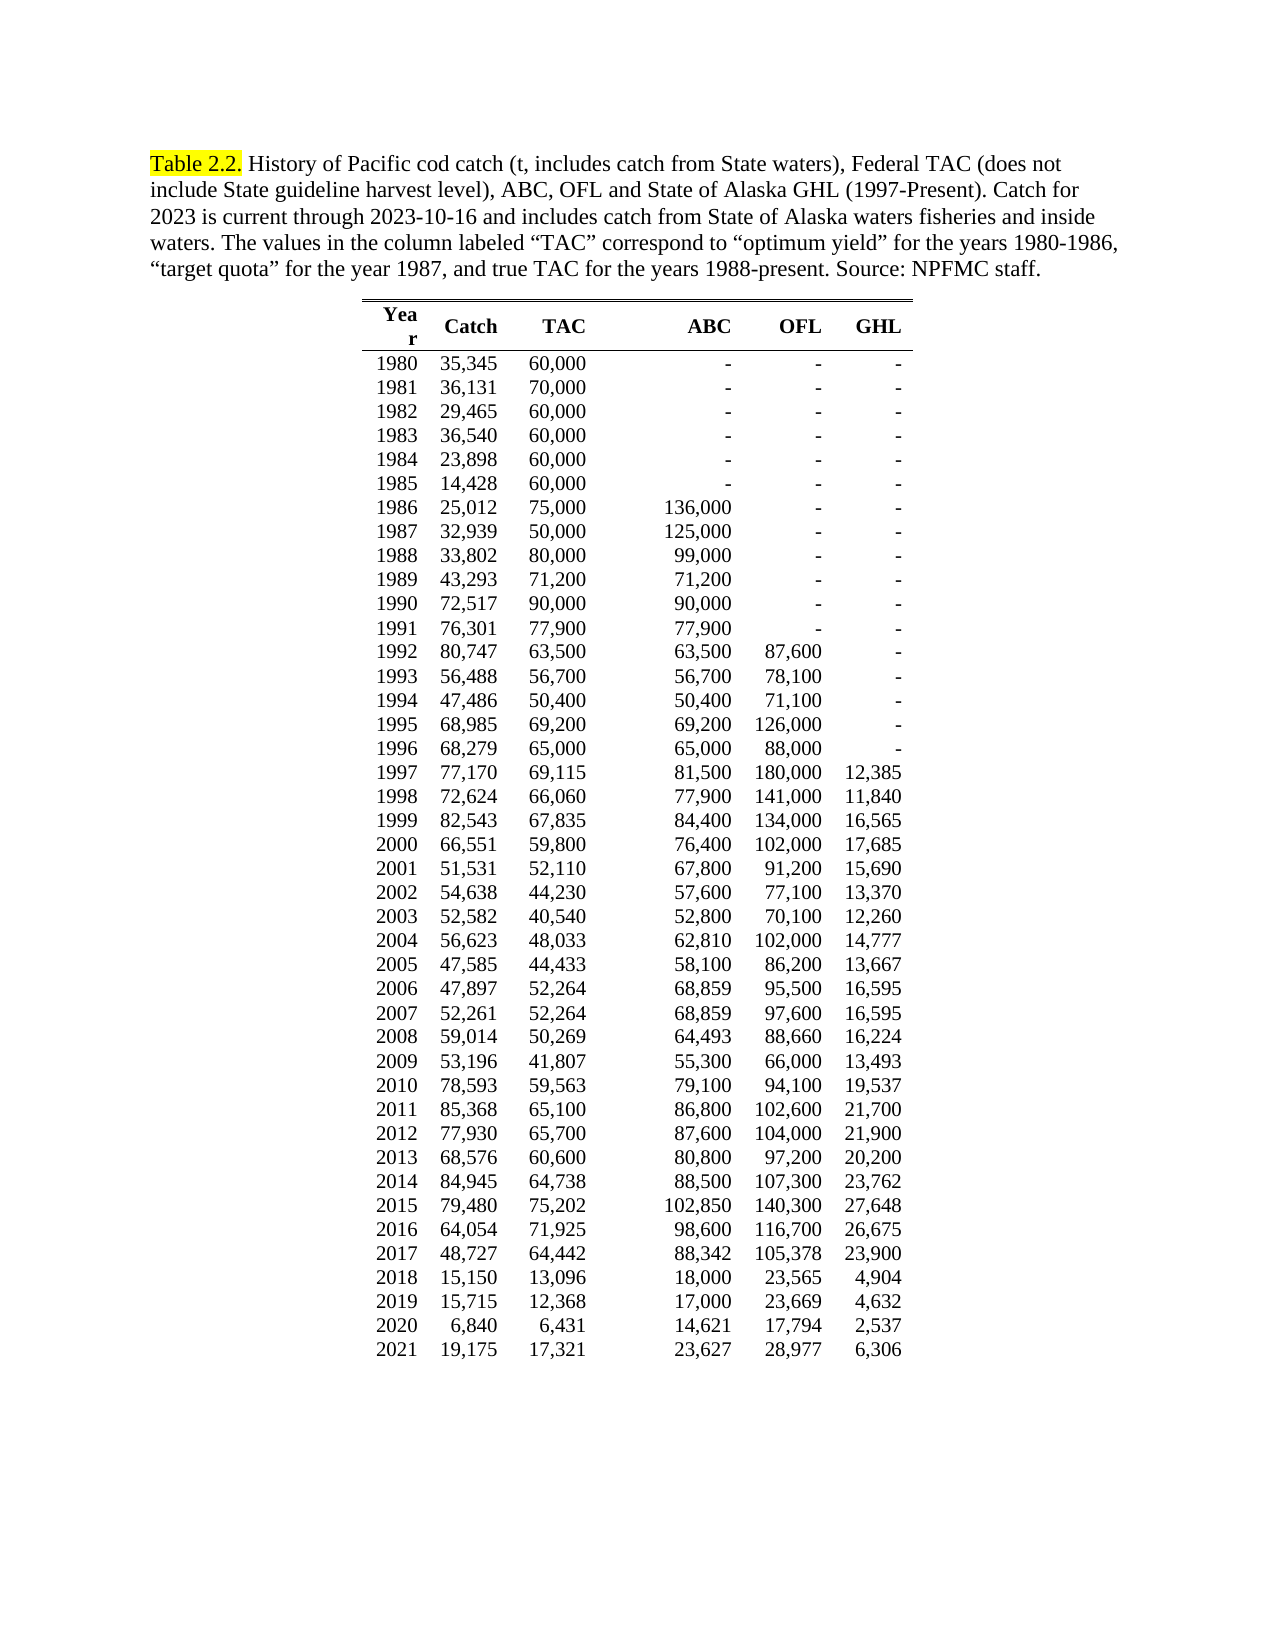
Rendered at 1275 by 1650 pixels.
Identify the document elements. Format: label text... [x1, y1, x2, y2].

table_cell 19,537 [833, 1073, 913, 1097]
table_cell 13,096 [509, 1265, 597, 1289]
table_cell 23,898 [429, 447, 508, 471]
table_cell 102,000 [743, 832, 833, 856]
table_cell 12,260 [833, 904, 913, 928]
table_cell 23,669 [743, 1289, 833, 1313]
table_cell 2013 [362, 1145, 428, 1169]
table_cell 94,100 [743, 1073, 833, 1097]
table_cell 87,600 [597, 1121, 743, 1145]
table_cell 88,660 [743, 1025, 833, 1048]
table_cell 50,400 [597, 688, 743, 712]
table_cell 16,565 [833, 808, 913, 832]
table_cell 2003 [362, 904, 428, 928]
table_cell 88,500 [597, 1169, 743, 1193]
table_cell 86,800 [597, 1097, 743, 1121]
table_cell 97,600 [743, 1000, 833, 1024]
table_cell 58,100 [597, 952, 743, 976]
table_cell 2021 [362, 1337, 428, 1361]
table_cell 1982 [362, 399, 428, 423]
table_cell 15,150 [429, 1265, 508, 1289]
table_cell - [833, 591, 913, 615]
table_cell 1994 [362, 688, 428, 712]
table_cell 17,794 [743, 1313, 833, 1337]
table_cell - [833, 615, 913, 639]
table_cell 68,279 [429, 736, 508, 760]
table_cell 59,563 [509, 1073, 597, 1097]
table_cell 2007 [362, 1000, 428, 1024]
table_cell - [833, 543, 913, 567]
table_cell 76,301 [429, 615, 508, 639]
table_cell 85,368 [429, 1097, 508, 1121]
table_cell 75,000 [509, 495, 597, 519]
table_cell - [597, 375, 743, 399]
table_cell 88,342 [597, 1241, 743, 1265]
table_cell 102,600 [743, 1097, 833, 1121]
table_cell 6,840 [429, 1313, 508, 1337]
table_cell 71,200 [597, 567, 743, 591]
table_cell 1998 [362, 784, 428, 808]
table_cell 2012 [362, 1121, 428, 1145]
table_cell 13,493 [833, 1049, 913, 1073]
table_cell 12,368 [509, 1289, 597, 1313]
table_cell - [833, 688, 913, 712]
table_cell 60,000 [509, 399, 597, 423]
table_header TAC [509, 302, 597, 350]
table_cell 29,465 [429, 399, 508, 423]
table_cell 60,000 [509, 447, 597, 471]
table_cell 72,624 [429, 784, 508, 808]
table_cell 66,551 [429, 832, 508, 856]
table_cell 13,667 [833, 952, 913, 976]
table_cell 1984 [362, 447, 428, 471]
table_cell 1987 [362, 519, 428, 543]
table_cell - [743, 471, 833, 495]
table_cell 2004 [362, 928, 428, 952]
table_header ABC [597, 302, 743, 350]
table_cell 125,000 [597, 519, 743, 543]
table_cell 87,600 [743, 640, 833, 663]
table_cell 81,500 [597, 760, 743, 784]
table_cell 40,540 [509, 904, 597, 928]
table_cell 65,700 [509, 1121, 597, 1145]
table_cell 14,621 [597, 1313, 743, 1337]
table_cell 68,985 [429, 712, 508, 736]
table_cell - [743, 375, 833, 399]
table_cell 16,224 [833, 1025, 913, 1048]
table_cell - [743, 351, 833, 375]
table_cell 47,486 [429, 688, 508, 712]
table_cell 52,261 [429, 1000, 508, 1024]
table_cell 44,230 [509, 880, 597, 904]
table_cell 16,595 [833, 1000, 913, 1024]
table_cell 50,269 [509, 1025, 597, 1048]
table_cell 91,200 [743, 856, 833, 880]
table_cell 60,600 [509, 1145, 597, 1169]
table_cell - [597, 423, 743, 447]
table_cell - [833, 640, 913, 663]
table_cell - [597, 471, 743, 495]
table_cell 56,488 [429, 664, 508, 688]
table_cell 36,131 [429, 375, 508, 399]
table_cell 6,306 [833, 1337, 913, 1361]
table_cell - [743, 399, 833, 423]
table_cell 1992 [362, 640, 428, 663]
table_cell 1993 [362, 664, 428, 688]
table_cell - [833, 471, 913, 495]
table_cell - [743, 567, 833, 591]
table_cell 15,715 [429, 1289, 508, 1313]
table_cell 1999 [362, 808, 428, 832]
table_cell 17,685 [833, 832, 913, 856]
table_cell 75,202 [509, 1193, 597, 1217]
table_cell - [597, 351, 743, 375]
table_cell 2016 [362, 1217, 428, 1241]
table_cell 80,747 [429, 640, 508, 663]
table_cell 19,175 [429, 1337, 508, 1361]
table_cell 78,593 [429, 1073, 508, 1097]
table_cell 13,370 [833, 880, 913, 904]
table_cell 1988 [362, 543, 428, 567]
table_cell 67,835 [509, 808, 597, 832]
table_cell 17,000 [597, 1289, 743, 1313]
table_cell 65,100 [509, 1097, 597, 1121]
table_cell 68,576 [429, 1145, 508, 1169]
table_cell 57,600 [597, 880, 743, 904]
table_cell 1983 [362, 423, 428, 447]
table_cell 48,727 [429, 1241, 508, 1265]
table_cell 26,675 [833, 1217, 913, 1241]
table_cell 116,700 [743, 1217, 833, 1241]
table_cell 80,000 [509, 543, 597, 567]
table_cell - [833, 495, 913, 519]
table_cell 52,264 [509, 1000, 597, 1024]
table_cell 77,900 [509, 615, 597, 639]
table_cell - [743, 543, 833, 567]
table_cell 47,897 [429, 976, 508, 1000]
table_cell 50,000 [509, 519, 597, 543]
table_cell 1980 [362, 351, 428, 375]
table_cell - [833, 447, 913, 471]
table_cell 18,000 [597, 1265, 743, 1289]
table_cell 180,000 [743, 760, 833, 784]
table_cell 105,378 [743, 1241, 833, 1265]
table_cell 62,810 [597, 928, 743, 952]
table_cell 6,431 [509, 1313, 597, 1337]
table_cell 79,100 [597, 1073, 743, 1097]
table_cell 43,293 [429, 567, 508, 591]
table_cell 2020 [362, 1313, 428, 1337]
table_cell - [833, 423, 913, 447]
table_cell - [743, 615, 833, 639]
table_cell 66,000 [743, 1049, 833, 1073]
table_cell 2019 [362, 1289, 428, 1313]
table_cell 25,012 [429, 495, 508, 519]
table_cell 65,000 [509, 736, 597, 760]
table_cell 60,000 [509, 351, 597, 375]
table_header GHL [833, 302, 913, 350]
table_cell 52,582 [429, 904, 508, 928]
table_cell 54,638 [429, 880, 508, 904]
table_cell 136,000 [597, 495, 743, 519]
table_cell 23,762 [833, 1169, 913, 1193]
table_cell 102,850 [597, 1193, 743, 1217]
table_cell 53,196 [429, 1049, 508, 1073]
table_cell 2008 [362, 1025, 428, 1048]
table_cell 50,400 [509, 688, 597, 712]
table_cell 32,939 [429, 519, 508, 543]
table_cell 14,777 [833, 928, 913, 952]
table_cell 1990 [362, 591, 428, 615]
table_cell 28,977 [743, 1337, 833, 1361]
table_cell - [833, 736, 913, 760]
table_cell 2,537 [833, 1313, 913, 1337]
table_cell 84,945 [429, 1169, 508, 1193]
table_cell 64,442 [509, 1241, 597, 1265]
table_cell 2000 [362, 832, 428, 856]
table_cell 77,900 [597, 784, 743, 808]
table_header OFL [743, 302, 833, 350]
table_cell 55,300 [597, 1049, 743, 1073]
table_cell 23,900 [833, 1241, 913, 1265]
table_cell 1986 [362, 495, 428, 519]
table_cell 4,632 [833, 1289, 913, 1313]
table_cell - [833, 519, 913, 543]
table_cell 77,930 [429, 1121, 508, 1145]
table_cell 1995 [362, 712, 428, 736]
table_cell 56,623 [429, 928, 508, 952]
table_cell 41,807 [509, 1049, 597, 1073]
table_cell 56,700 [597, 664, 743, 688]
table_cell - [833, 712, 913, 736]
table_cell 90,000 [597, 591, 743, 615]
table_cell 68,859 [597, 976, 743, 1000]
table_cell 17,321 [509, 1337, 597, 1361]
table_cell 63,500 [509, 640, 597, 663]
table_cell 56,700 [509, 664, 597, 688]
table_cell 14,428 [429, 471, 508, 495]
table_cell 52,264 [509, 976, 597, 1000]
table_cell 104,000 [743, 1121, 833, 1145]
table_cell 126,000 [743, 712, 833, 736]
table_cell 23,565 [743, 1265, 833, 1289]
table_cell 98,600 [597, 1217, 743, 1241]
table_cell 20,200 [833, 1145, 913, 1169]
table_cell 82,543 [429, 808, 508, 832]
table_cell 77,170 [429, 760, 508, 784]
table_cell - [597, 447, 743, 471]
table_cell 97,200 [743, 1145, 833, 1169]
table_cell 11,840 [833, 784, 913, 808]
table_cell 4,904 [833, 1265, 913, 1289]
table_cell - [833, 664, 913, 688]
table_header Catch [429, 302, 508, 350]
table_cell 36,540 [429, 423, 508, 447]
table_cell 69,115 [509, 760, 597, 784]
table_cell 52,800 [597, 904, 743, 928]
table_cell 33,802 [429, 543, 508, 567]
table_cell 99,000 [597, 543, 743, 567]
table_cell 86,200 [743, 952, 833, 976]
table_cell 84,400 [597, 808, 743, 832]
table_cell 72,517 [429, 591, 508, 615]
table_cell 59,014 [429, 1025, 508, 1048]
table_cell 2017 [362, 1241, 428, 1265]
table_cell - [743, 519, 833, 543]
table_cell 16,595 [833, 976, 913, 1000]
table_cell 71,200 [509, 567, 597, 591]
table_cell 78,100 [743, 664, 833, 688]
table_cell 68,859 [597, 1000, 743, 1024]
table_cell 140,300 [743, 1193, 833, 1217]
table_cell 90,000 [509, 591, 597, 615]
table_cell 35,345 [429, 351, 508, 375]
table_cell 1989 [362, 567, 428, 591]
table_cell 2009 [362, 1049, 428, 1073]
table_cell - [833, 567, 913, 591]
table_cell 12,385 [833, 760, 913, 784]
table_cell 44,433 [509, 952, 597, 976]
table_cell 1997 [362, 760, 428, 784]
table_cell 69,200 [509, 712, 597, 736]
table_cell 71,100 [743, 688, 833, 712]
table_cell 70,100 [743, 904, 833, 928]
table_cell 2002 [362, 880, 428, 904]
table_cell 65,000 [597, 736, 743, 760]
table_cell 88,000 [743, 736, 833, 760]
table_cell 64,738 [509, 1169, 597, 1193]
table_cell 95,500 [743, 976, 833, 1000]
table_cell 27,648 [833, 1193, 913, 1217]
table_cell 2006 [362, 976, 428, 1000]
table_cell 15,690 [833, 856, 913, 880]
table_cell 67,800 [597, 856, 743, 880]
table_cell 23,627 [597, 1337, 743, 1361]
table_cell - [743, 423, 833, 447]
table_cell 64,054 [429, 1217, 508, 1241]
table_cell - [833, 375, 913, 399]
table_cell - [743, 447, 833, 471]
table_cell 1985 [362, 471, 428, 495]
table_cell 107,300 [743, 1169, 833, 1193]
table_cell 2010 [362, 1073, 428, 1097]
table_cell 69,200 [597, 712, 743, 736]
table_cell - [833, 351, 913, 375]
table_cell 66,060 [509, 784, 597, 808]
subtitle Table 2.2. History of Pacific cod catch (t, includes catch from State waters), Federal TAC (does not include State guideline harvest level), ABC, OFL and State of Alaska GHL (1997-Present). Catch for 2023 is current through 2023-10-16 and includes catch from State of Alaska waters fisheries and inside waters. The values in the column labeled “TAC” correspond to “optimum yield” for the years 1980-1986, “target quota” for the year 1987, and true TAC for the years 1988-present. Source: NPFMC staff. [150, 150, 1125, 282]
table_cell - [743, 495, 833, 519]
table_cell - [597, 399, 743, 423]
table_header Year [362, 302, 428, 350]
table_cell 2011 [362, 1097, 428, 1121]
table_cell 47,585 [429, 952, 508, 976]
table_cell 63,500 [597, 640, 743, 663]
table_cell 51,531 [429, 856, 508, 880]
table_cell 60,000 [509, 423, 597, 447]
table_cell 2015 [362, 1193, 428, 1217]
table_cell 77,100 [743, 880, 833, 904]
table_cell 2005 [362, 952, 428, 976]
table_cell 70,000 [509, 375, 597, 399]
table_cell 2001 [362, 856, 428, 880]
table_cell 21,900 [833, 1121, 913, 1145]
table_cell 48,033 [509, 928, 597, 952]
table_cell 1981 [362, 375, 428, 399]
table_cell 79,480 [429, 1193, 508, 1217]
table_cell 77,900 [597, 615, 743, 639]
table_cell 76,400 [597, 832, 743, 856]
table_cell 21,700 [833, 1097, 913, 1121]
table_cell 2018 [362, 1265, 428, 1289]
table_cell 64,493 [597, 1025, 743, 1048]
table_cell - [833, 399, 913, 423]
table_cell 2014 [362, 1169, 428, 1193]
table_cell 71,925 [509, 1217, 597, 1241]
table_cell 1991 [362, 615, 428, 639]
table_cell 1996 [362, 736, 428, 760]
table_cell 52,110 [509, 856, 597, 880]
table_cell 60,000 [509, 471, 597, 495]
table_cell - [743, 591, 833, 615]
table_cell 102,000 [743, 928, 833, 952]
table_cell 134,000 [743, 808, 833, 832]
table_cell 141,000 [743, 784, 833, 808]
table_cell 59,800 [509, 832, 597, 856]
table_cell 80,800 [597, 1145, 743, 1169]
